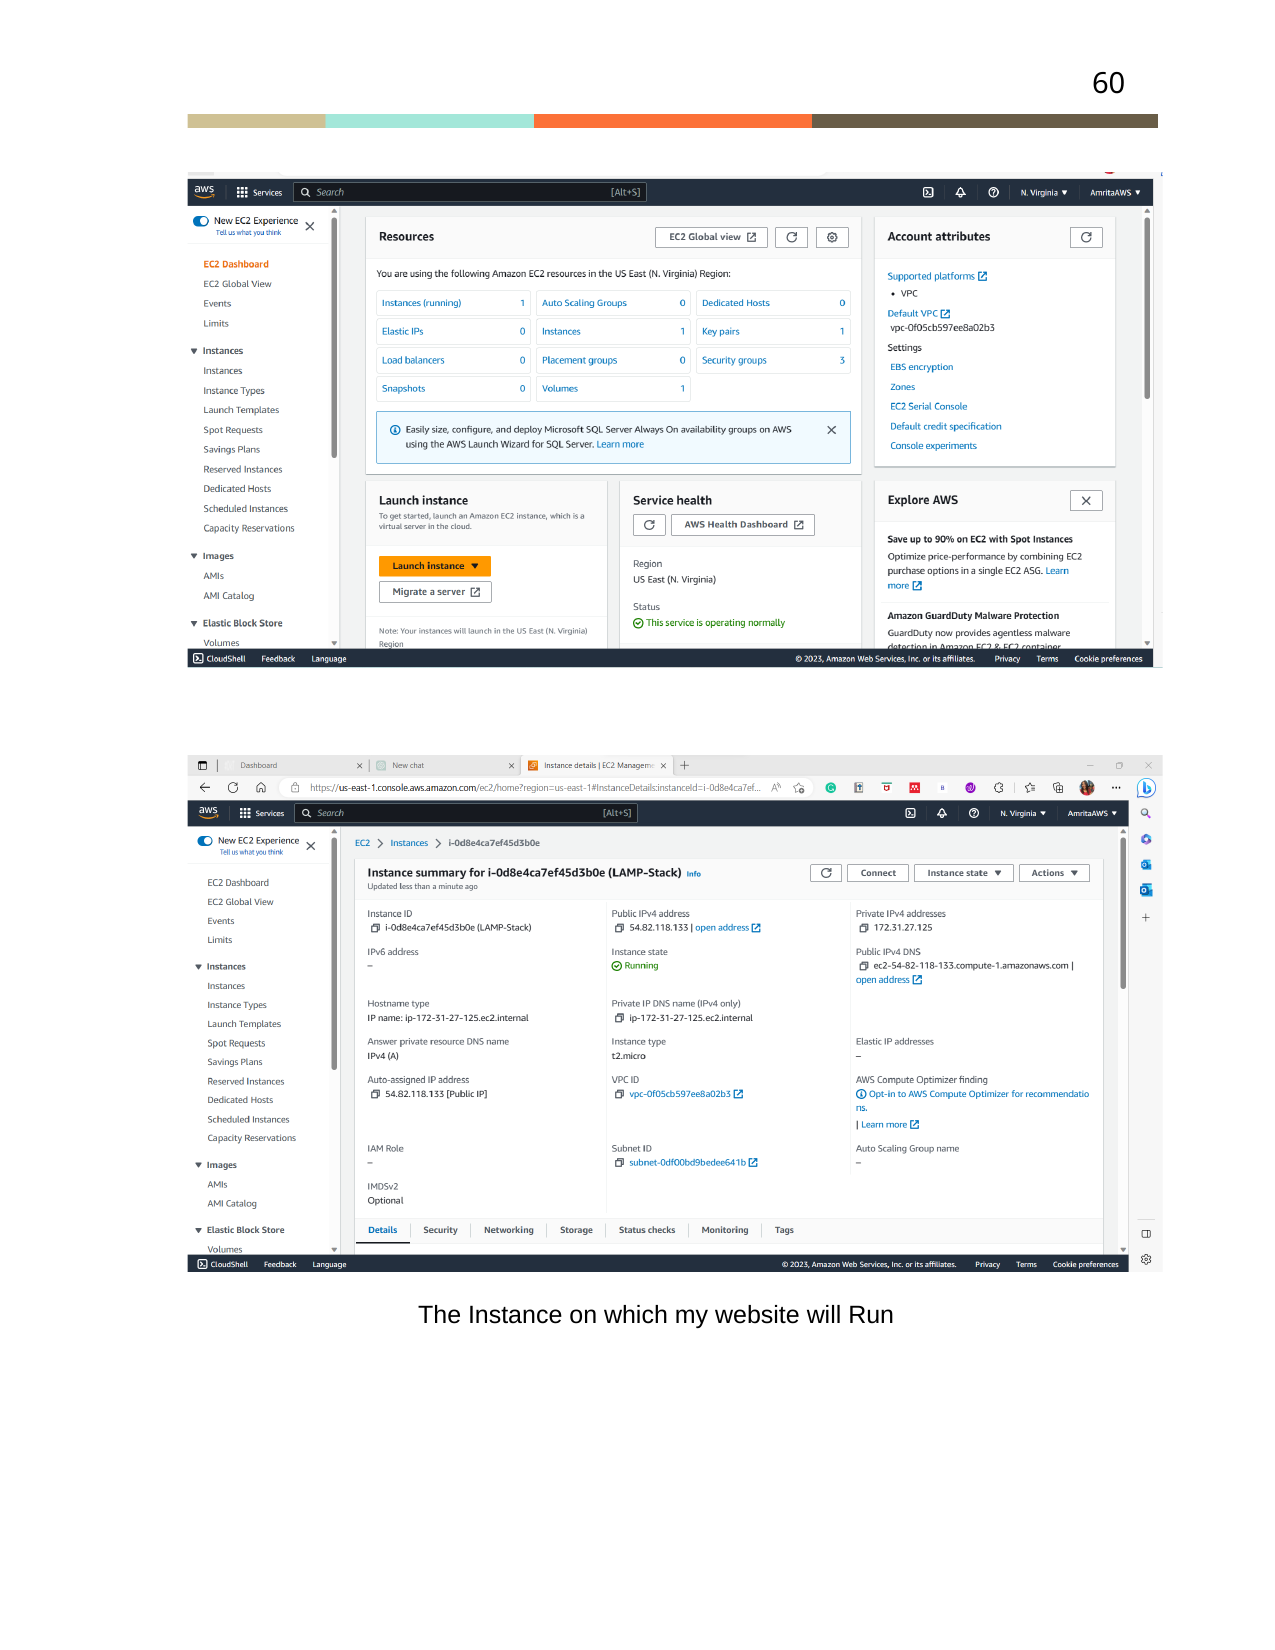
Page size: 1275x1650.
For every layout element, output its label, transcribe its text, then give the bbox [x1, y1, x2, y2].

picture [187, 114, 1158, 128]
picture [187, 755, 1163, 1272]
text The Instance on which my website will Run [187, 1300, 1125, 1329]
picture [187, 172, 1163, 668]
